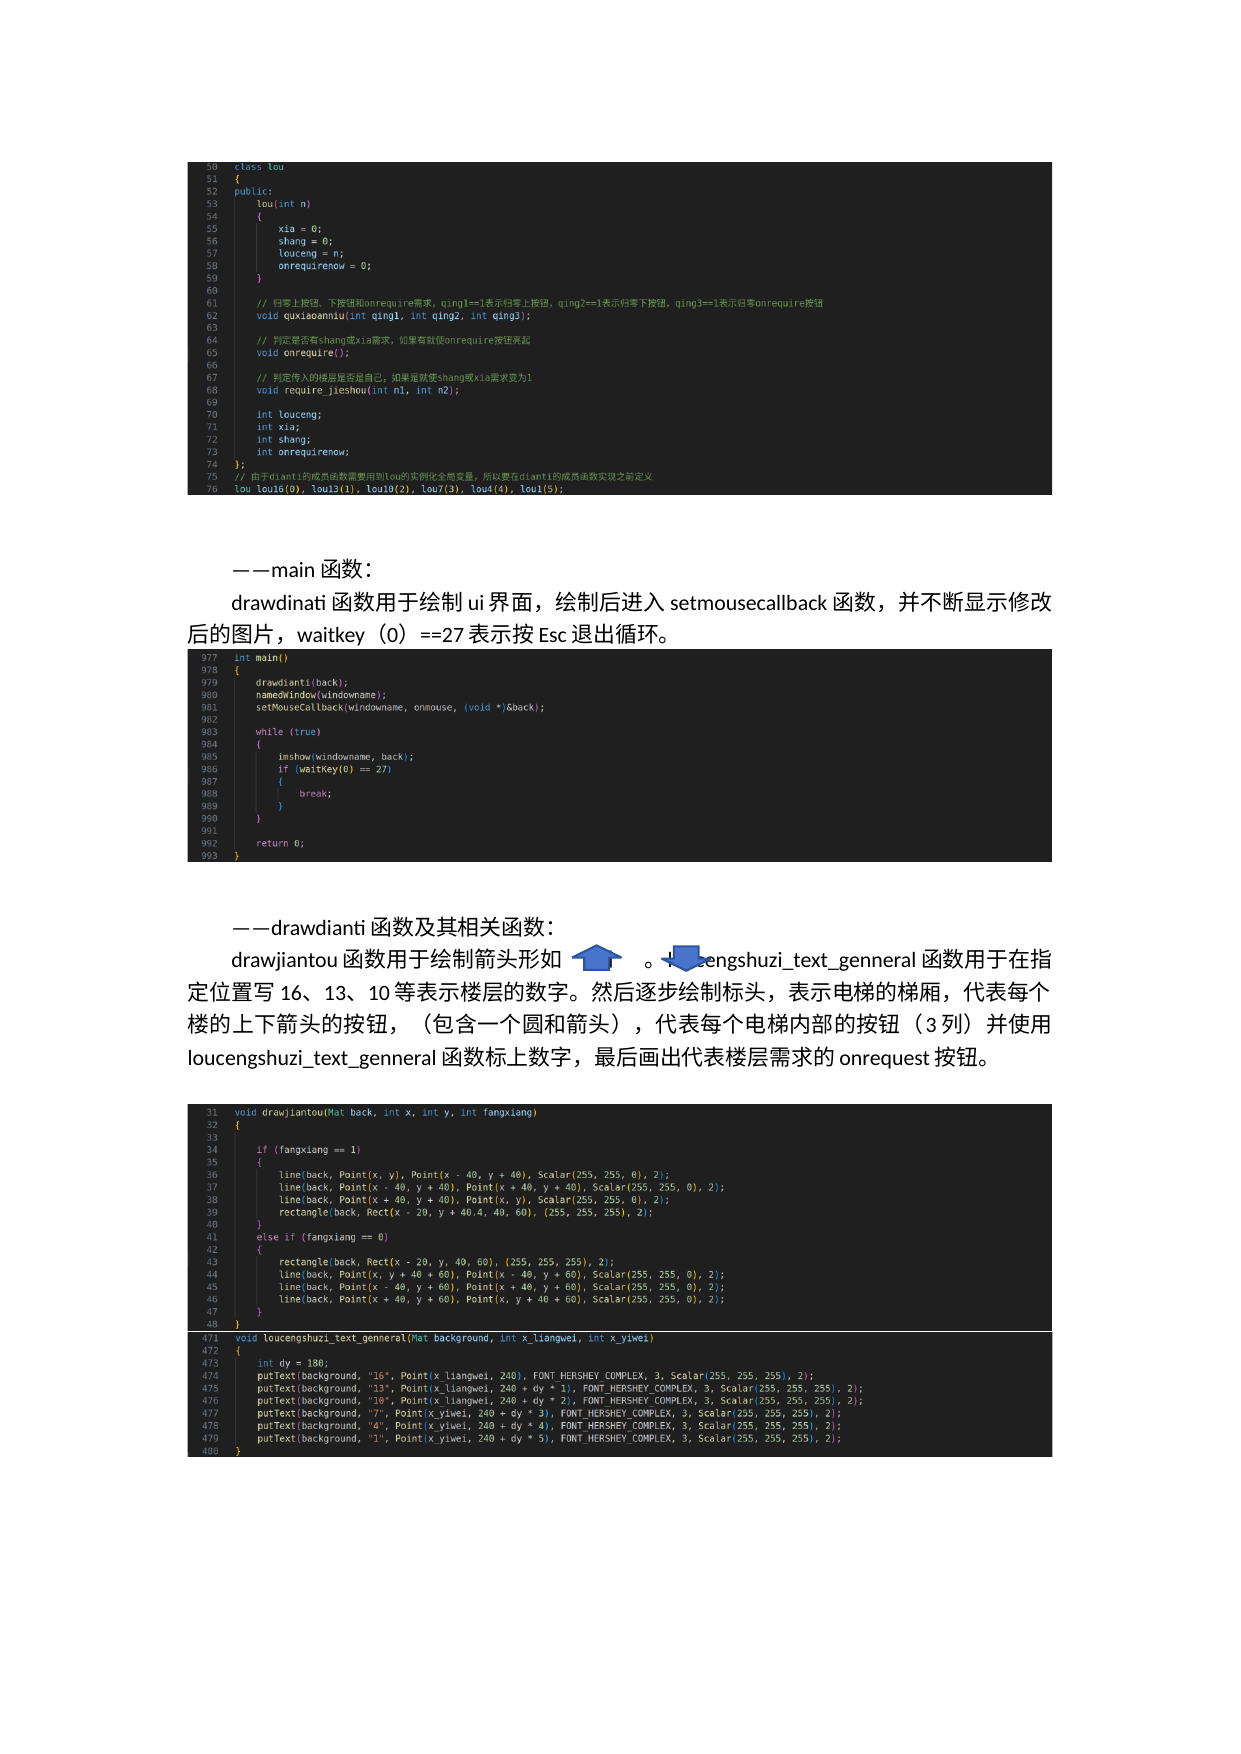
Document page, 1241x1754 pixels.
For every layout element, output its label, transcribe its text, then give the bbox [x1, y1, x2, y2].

picture [187, 1332, 1053, 1457]
list drawdinati函数用于绘制ui界面，绘制后进入setmousecallback函数，并不断显示修改后的图片，waitkey（0）==27表示按Esc退出循环。 [187, 584, 1053, 649]
picture [187, 649, 1052, 862]
list drawjiantou函数用于绘制箭头形如 和 。loucengshuzi_text_genneral函数用于在指定位置写16、13、10等表示楼层的数字。然后逐步绘制标头，表示电梯的梯厢，代表每个楼的上下箭头的按钮，（包含一个圆和箭头），代表每个电梯内部的按钮（3列）并使用loucengshuzi_text_genneral函数标上数字，最后画出代表楼层需求的onrequest按钮。 [187, 942, 1053, 1072]
picture [187, 162, 1053, 495]
list ——drawdianti函数及其相关函数： [187, 909, 1053, 942]
picture [187, 1104, 1052, 1331]
list ——main函数： [187, 552, 1053, 584]
